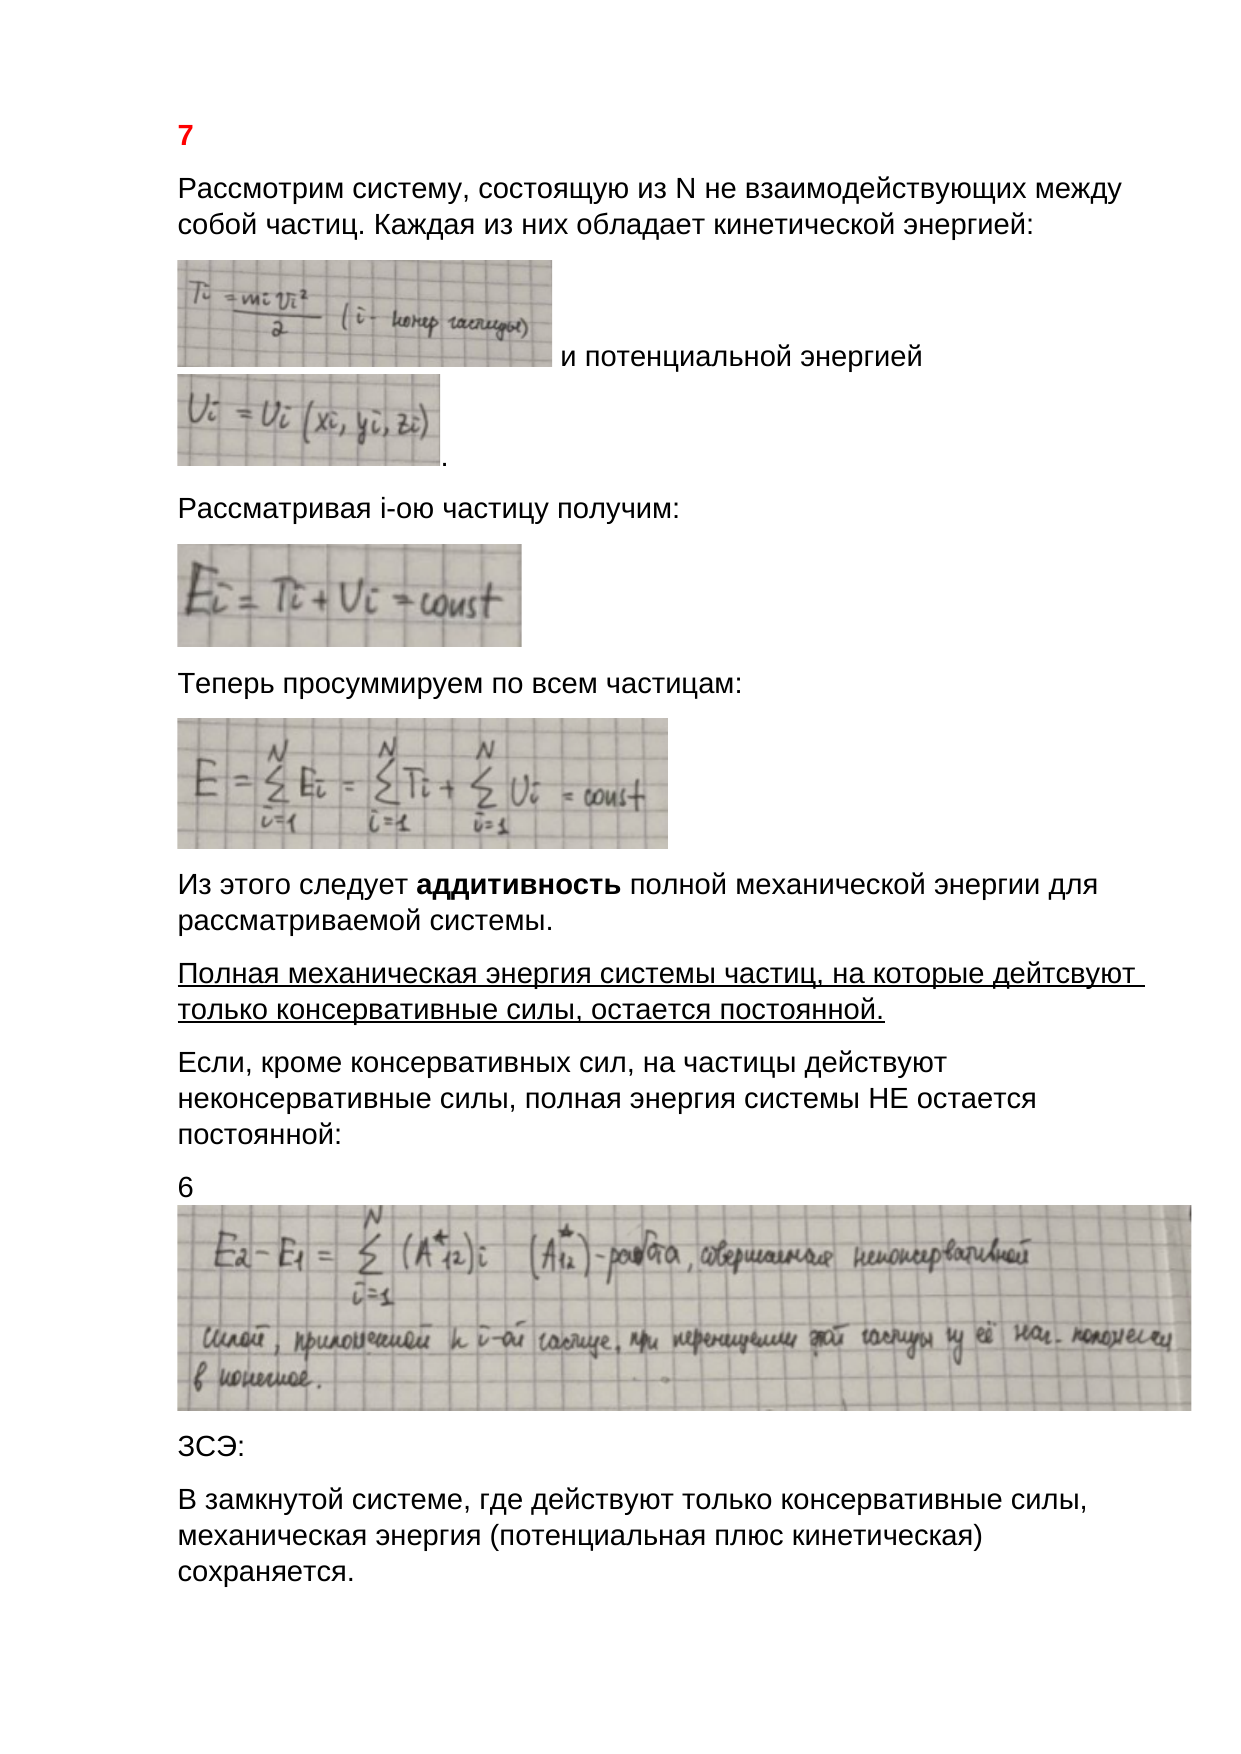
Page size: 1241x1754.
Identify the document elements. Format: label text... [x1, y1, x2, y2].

picture [177, 374, 441, 466]
text Из этого следует аддитивность полной механической энергии для рассматриваемой системы. [177, 867, 1152, 937]
picture [177, 260, 553, 367]
picture [177, 718, 668, 849]
text Теперь просуммируем по всем частицам: [177, 666, 1152, 699]
picture [177, 1205, 1192, 1411]
text Рассматривая i-ою частицу получим: [177, 491, 1152, 525]
text В замкнутой системе, где действуют только консервативные силы, механическая энергия (потенциальная плюс кинетическая) сохраняется. [177, 1482, 1152, 1588]
text ЗСЭ: [177, 1429, 1152, 1462]
text 7 [177, 118, 1152, 152]
text Если, кроме консервативных сил, на частицы действуют неконсервативные силы, полная энергия системы НЕ остается постоянной: [177, 1045, 1152, 1151]
text 6 [177, 1170, 1152, 1205]
text Полная механическая энергия системы частиц, на которые дейтсвуют только консервативные силы, остается постоянной. [177, 956, 1152, 1026]
picture [177, 544, 522, 647]
text Рассмотрим систему, состоящую из N не взаимодействующих между собой частиц. Каждая из них обладает кинетической энергией: [177, 171, 1152, 241]
